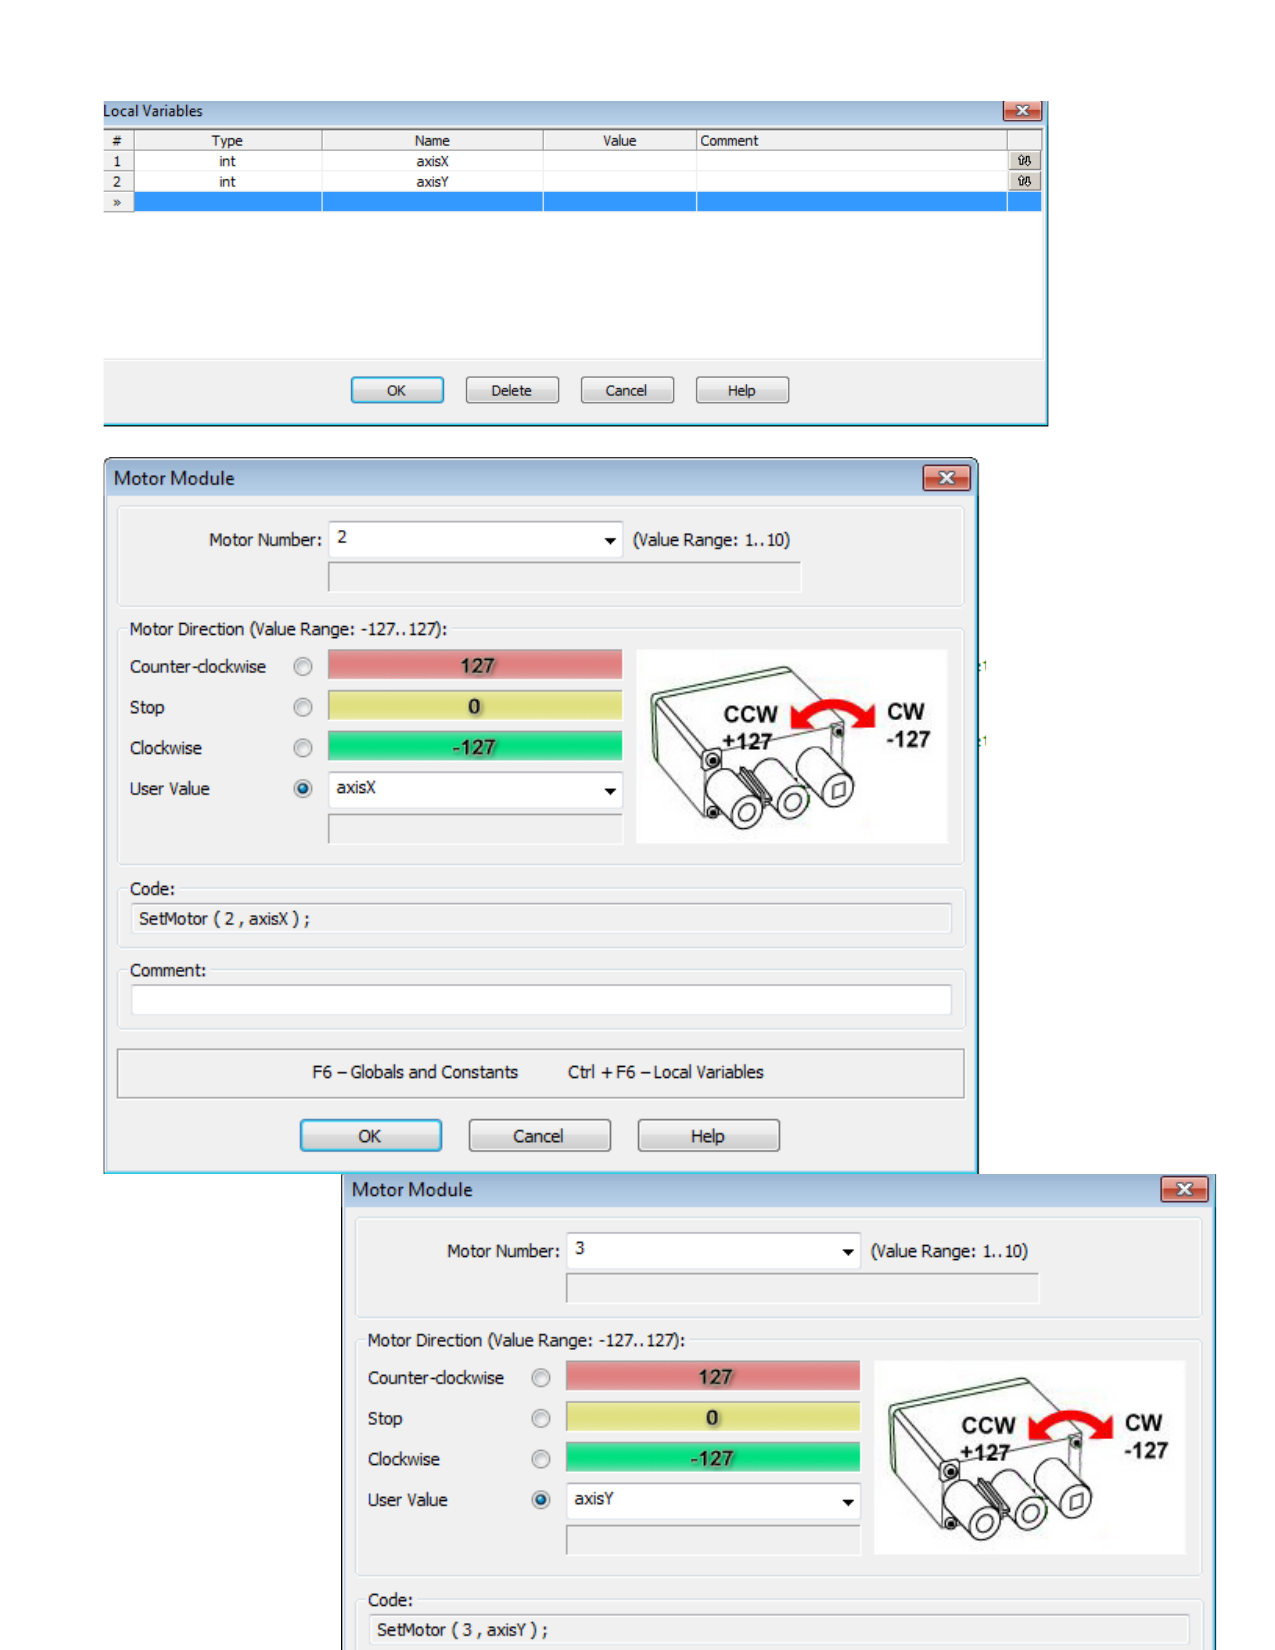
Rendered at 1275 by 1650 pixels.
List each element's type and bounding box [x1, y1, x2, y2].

picture [103, 457, 1217, 1650]
picture [103, 101, 1049, 433]
